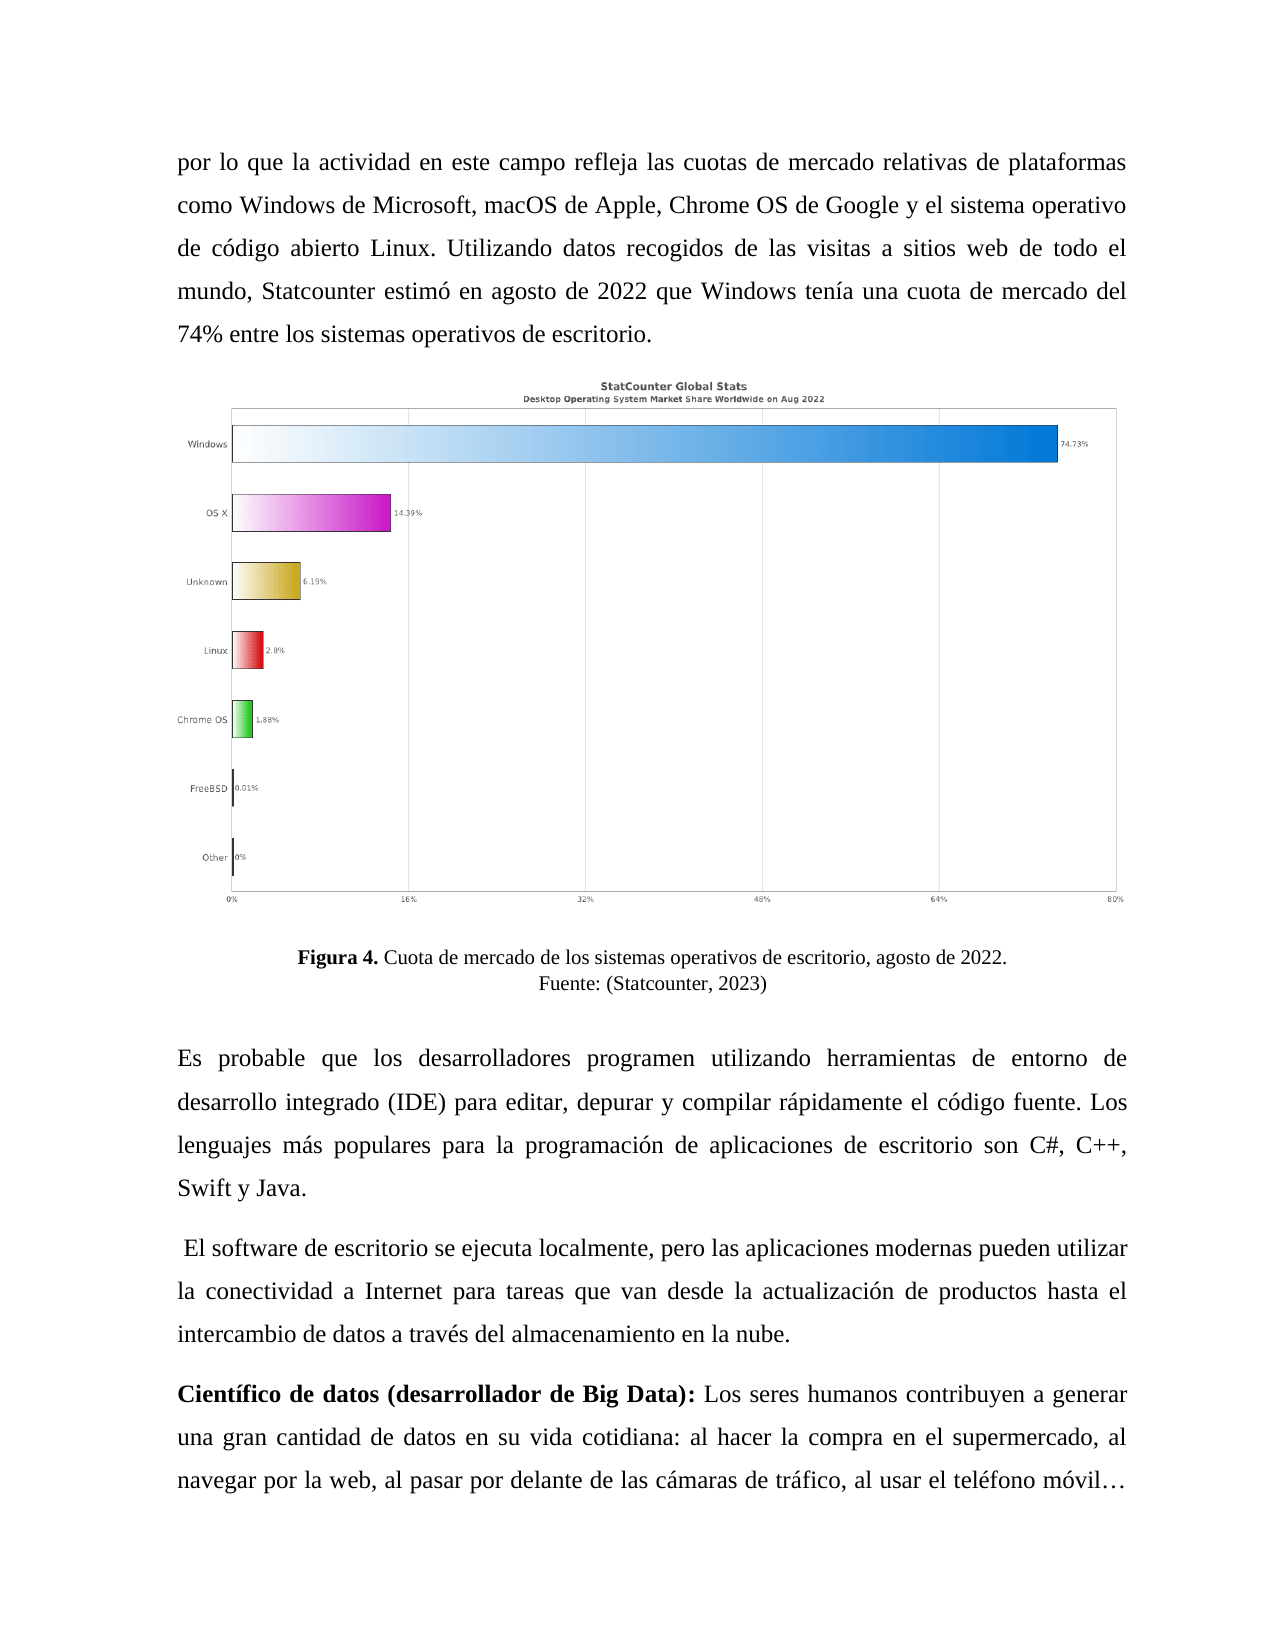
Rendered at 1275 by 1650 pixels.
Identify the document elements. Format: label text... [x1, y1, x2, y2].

text Es probable que los desarrolladores programen utilizando herramientas de entorno de desarrollo integrado (IDE) para editar, depurar y compilar rápidamente el código fuente. Los lenguajes más populares para la programación de aplicaciones de escritorio son C#, C++, Swift y Java. [177, 1043, 1128, 1202]
text Fuente: [177, 971, 1128, 995]
picture [177, 379, 1128, 914]
text Figura 4. Cuota de mercado de los sistemas operativos de escritorio, agosto de 2022. [177, 945, 1128, 969]
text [177, 1379, 1128, 1494]
text El software de escritorio se ejecuta localmente, pero las aplicaciones modernas pueden utilizar la conectividad a Internet para tareas que van desde la actualización de productos hasta el intercambio de datos a través del almacenamiento en la nube. [177, 1233, 1128, 1348]
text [177, 147, 1128, 348]
